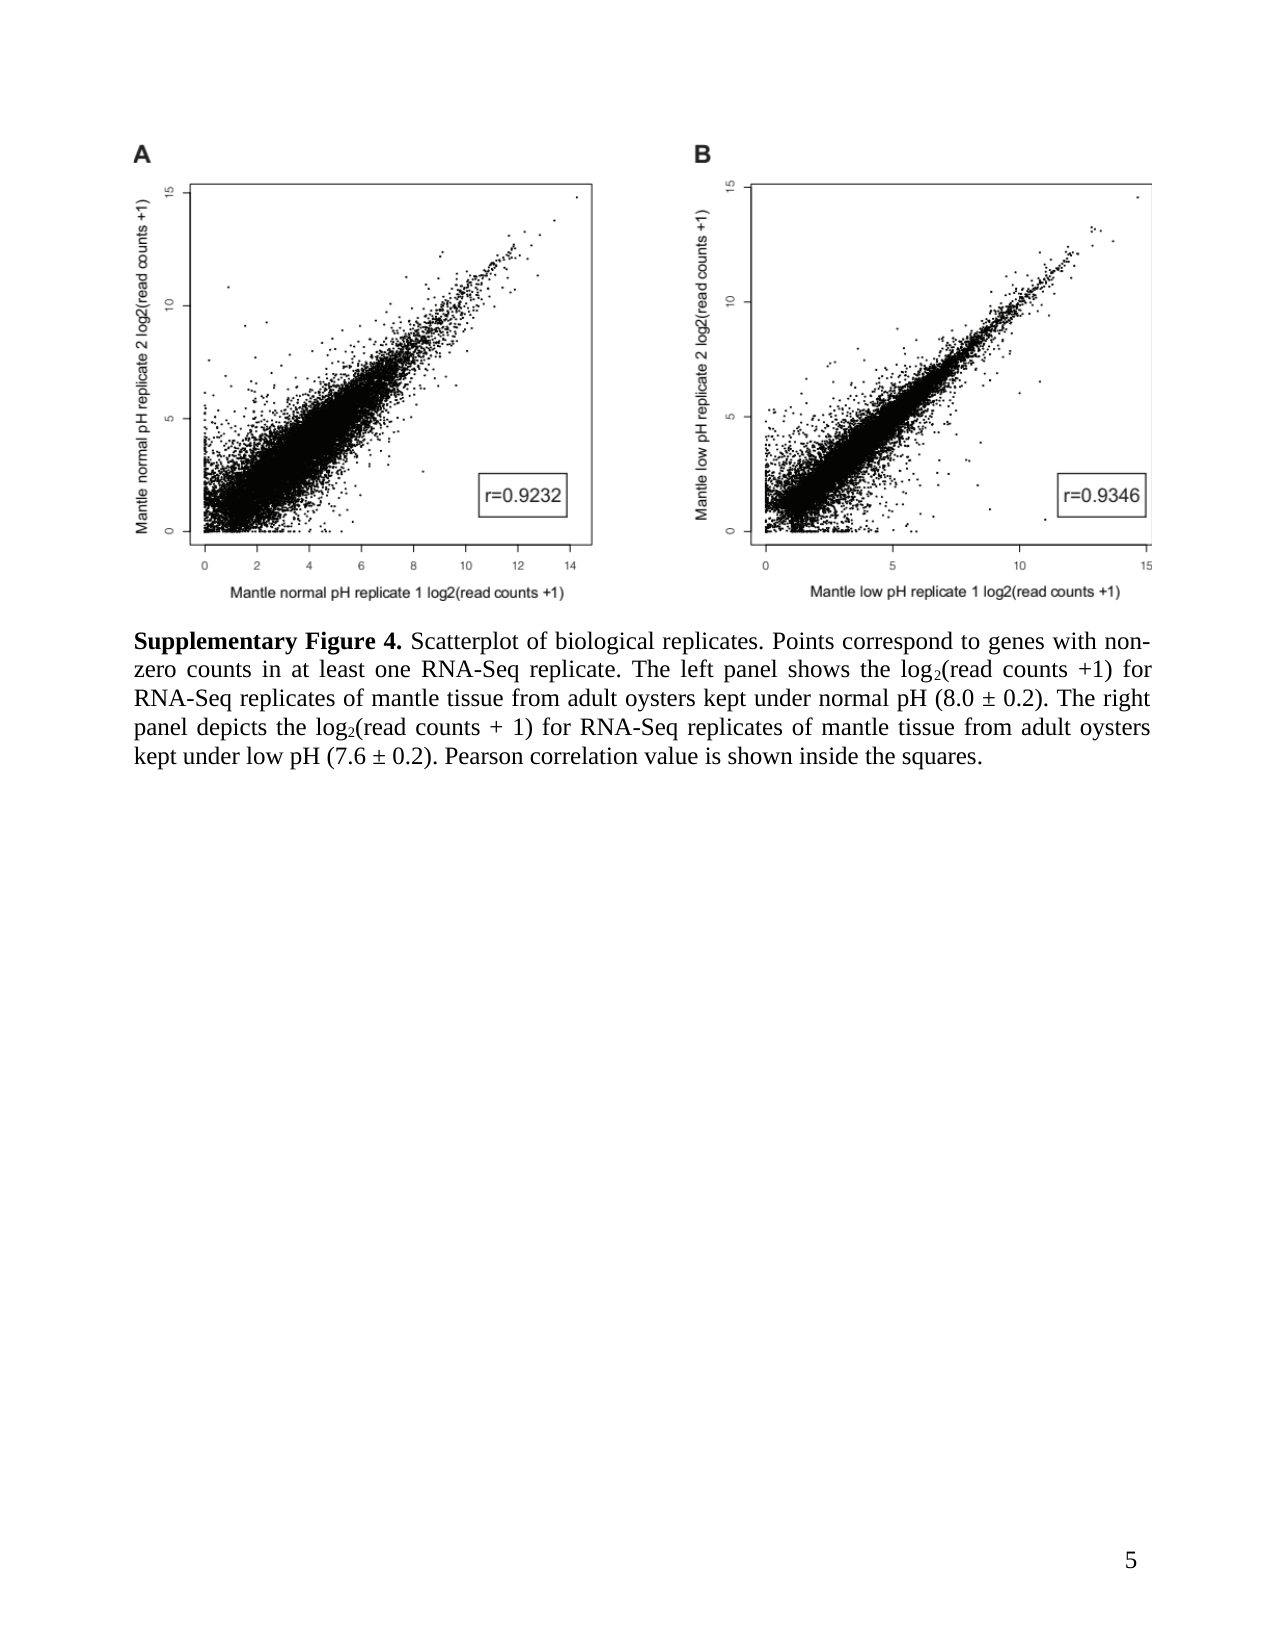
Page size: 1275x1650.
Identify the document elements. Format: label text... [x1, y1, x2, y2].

text Supplementary Figure 4. Scatterplot of biological replicates. Points correspond to genes with non-zero counts in at least one RNA-Seq replicate. The left panel shows the log2(read counts +1) for RNA-Seq replicates of mantle tissue from adult oysters kept under normal pH (8.0 ± 0.2). The right panel depicts the log2(read counts + 1) for RNA-Seq replicates of mantle tissue from adult oysters kept under low pH (7.6 ± 0.2). Pearson correlation value is shown inside the squares. [133, 626, 1152, 769]
